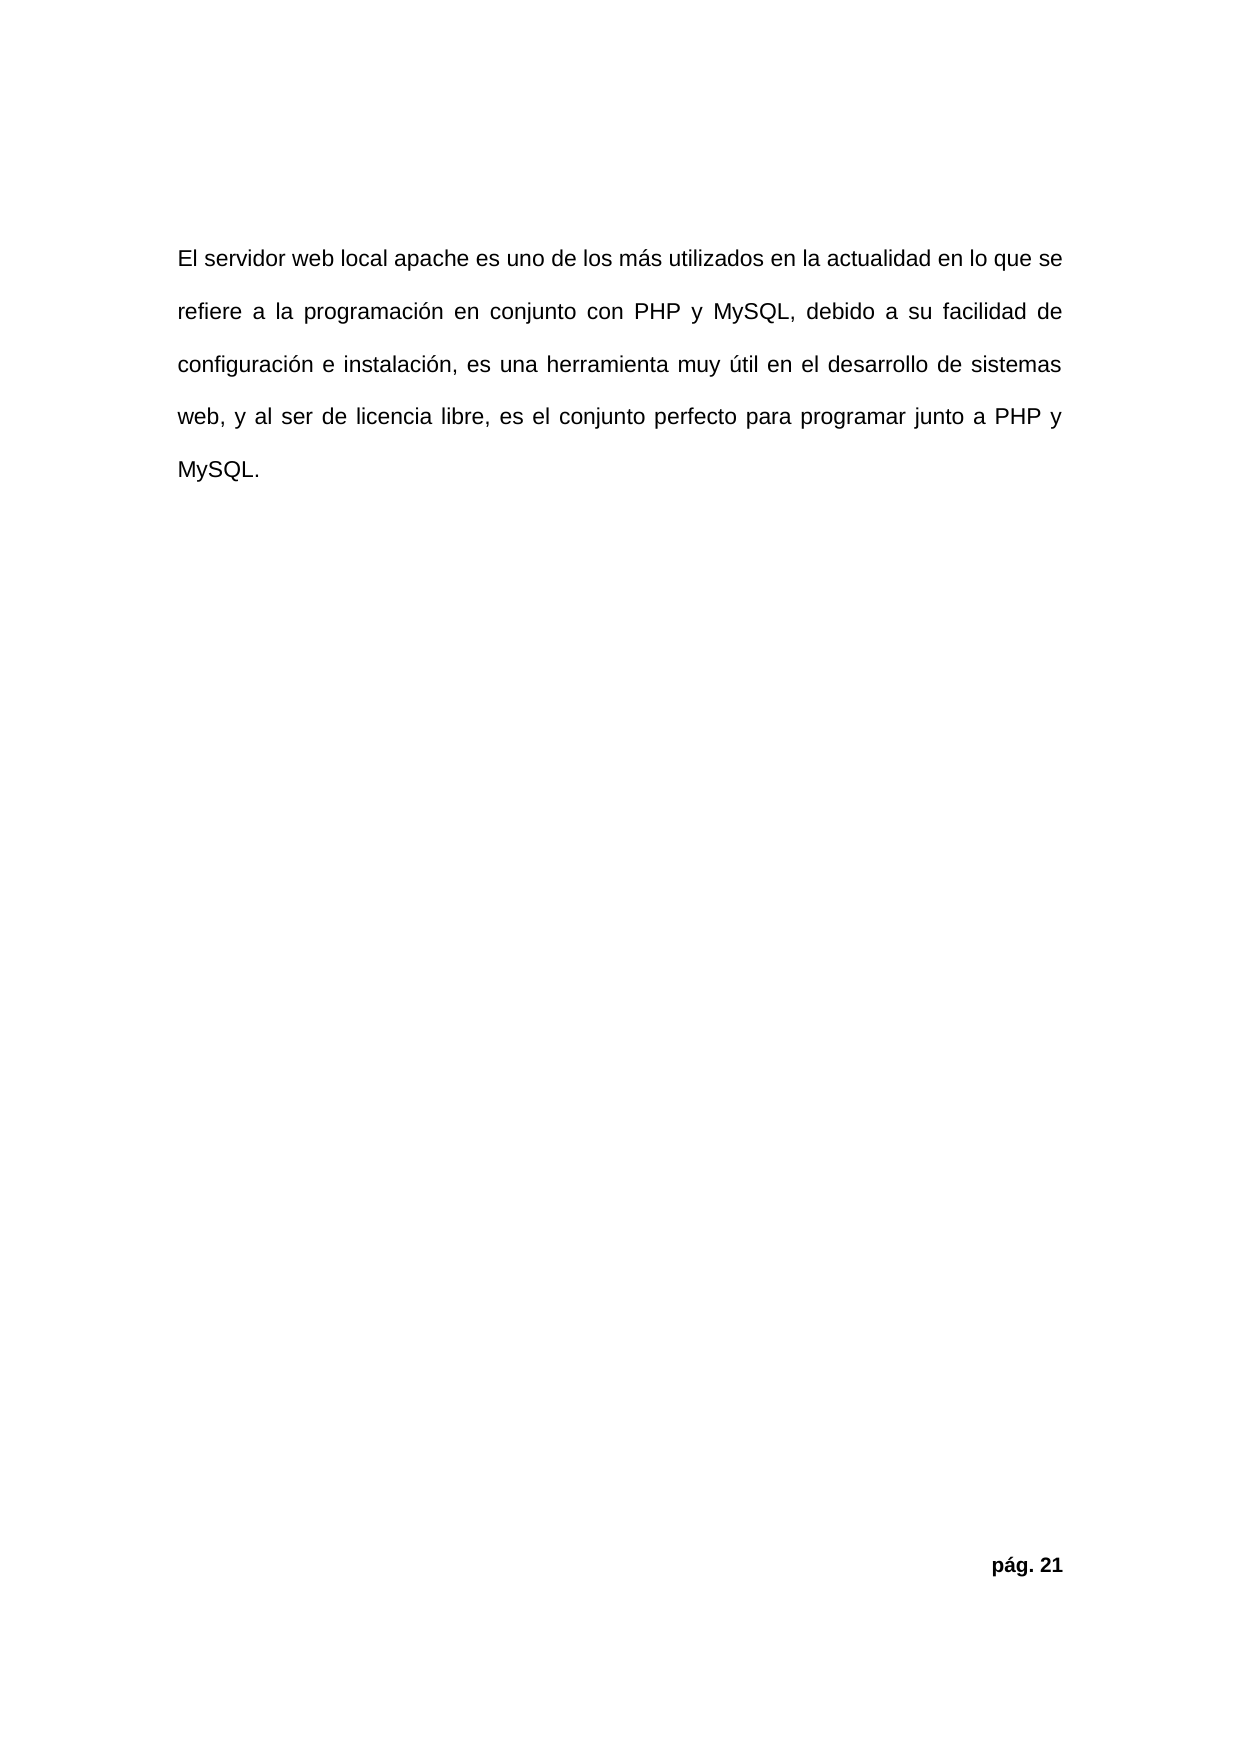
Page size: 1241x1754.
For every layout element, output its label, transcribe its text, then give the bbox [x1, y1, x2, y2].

text El servidor web local apache es uno de los más utilizados en la actualidad en lo que se refiere a la programación en conjunto con PHP y MySQL, debido a su facilidad de configuración e instalación, es una herramienta muy útil en el desarrollo de sistemas web, y al ser de licencia libre, es el conjunto perfecto para programar junto a PHP y MySQL. [177, 245, 1063, 482]
